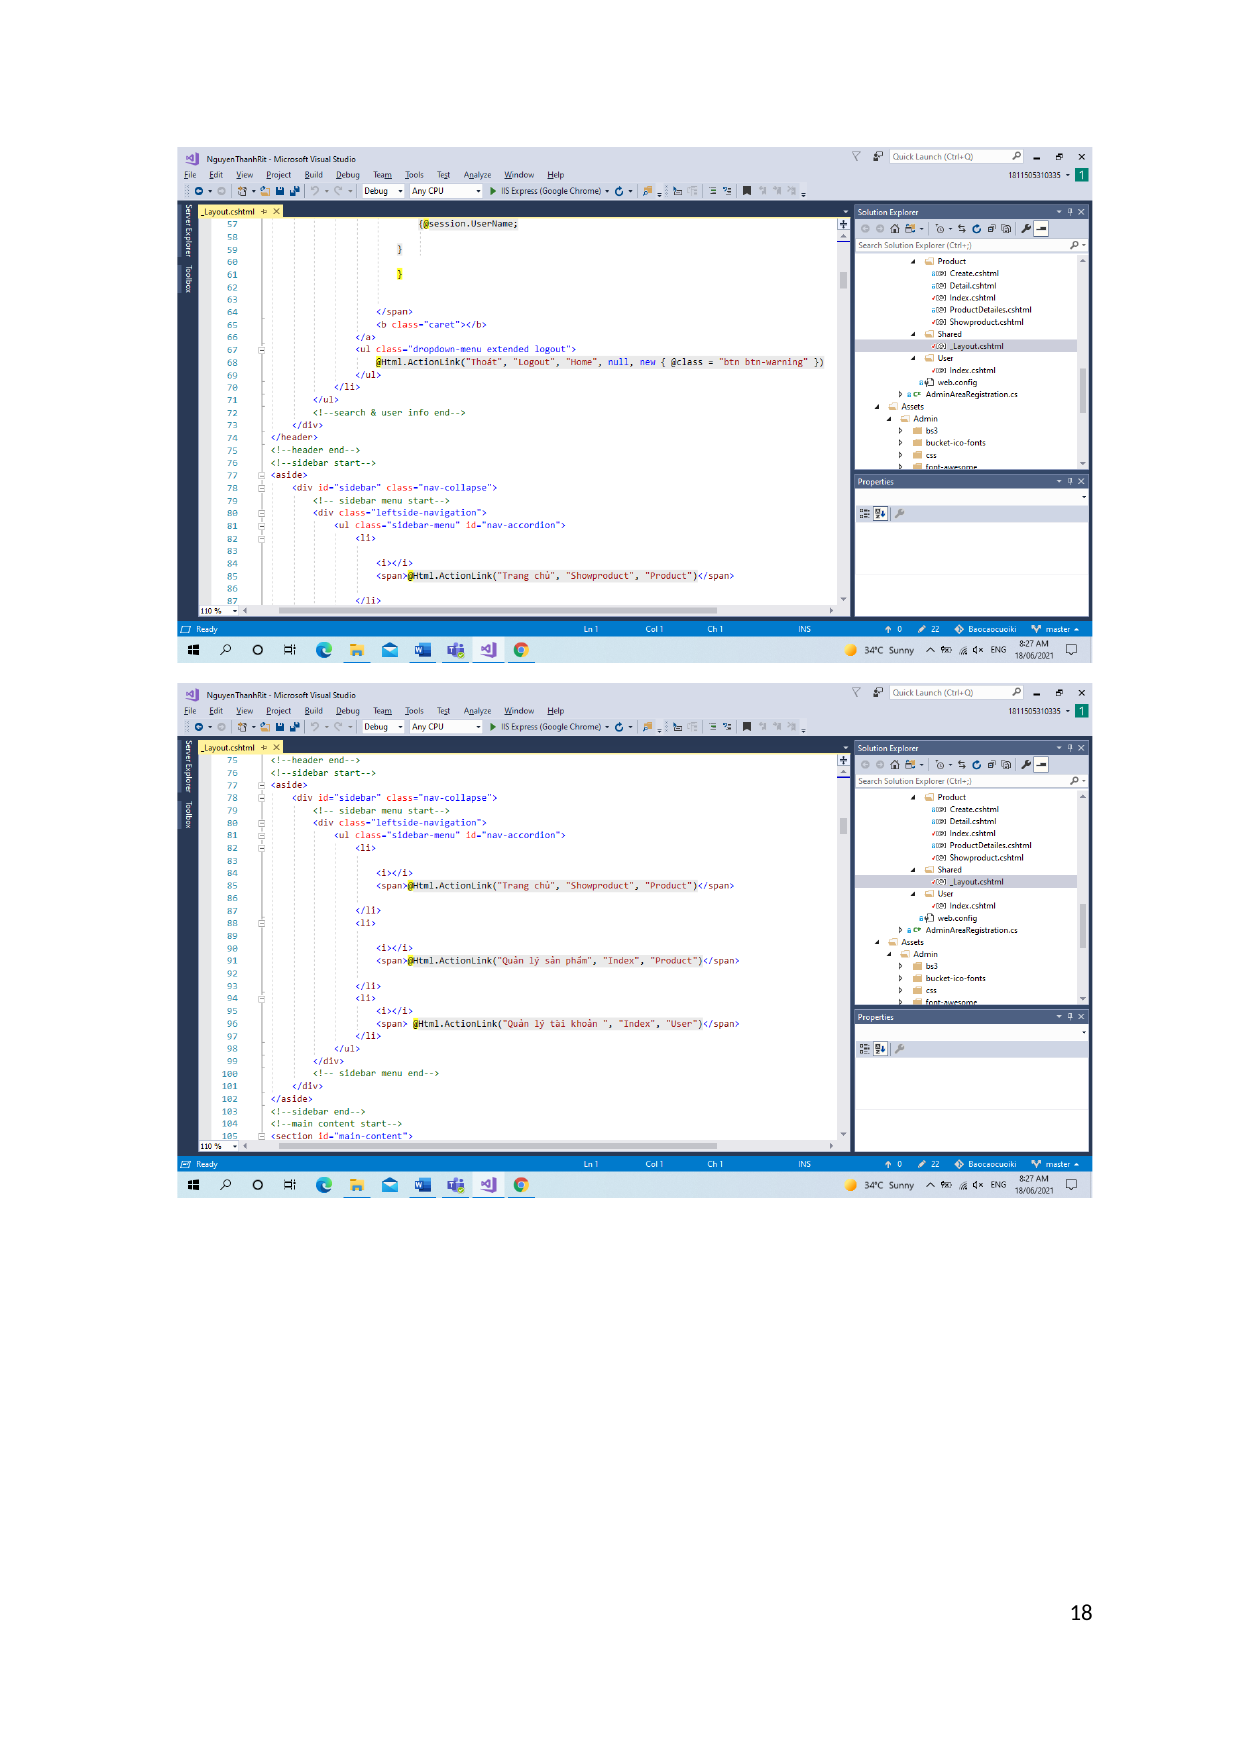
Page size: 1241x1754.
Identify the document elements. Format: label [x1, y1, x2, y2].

picture [177, 147, 1093, 663]
picture [177, 683, 1093, 1198]
